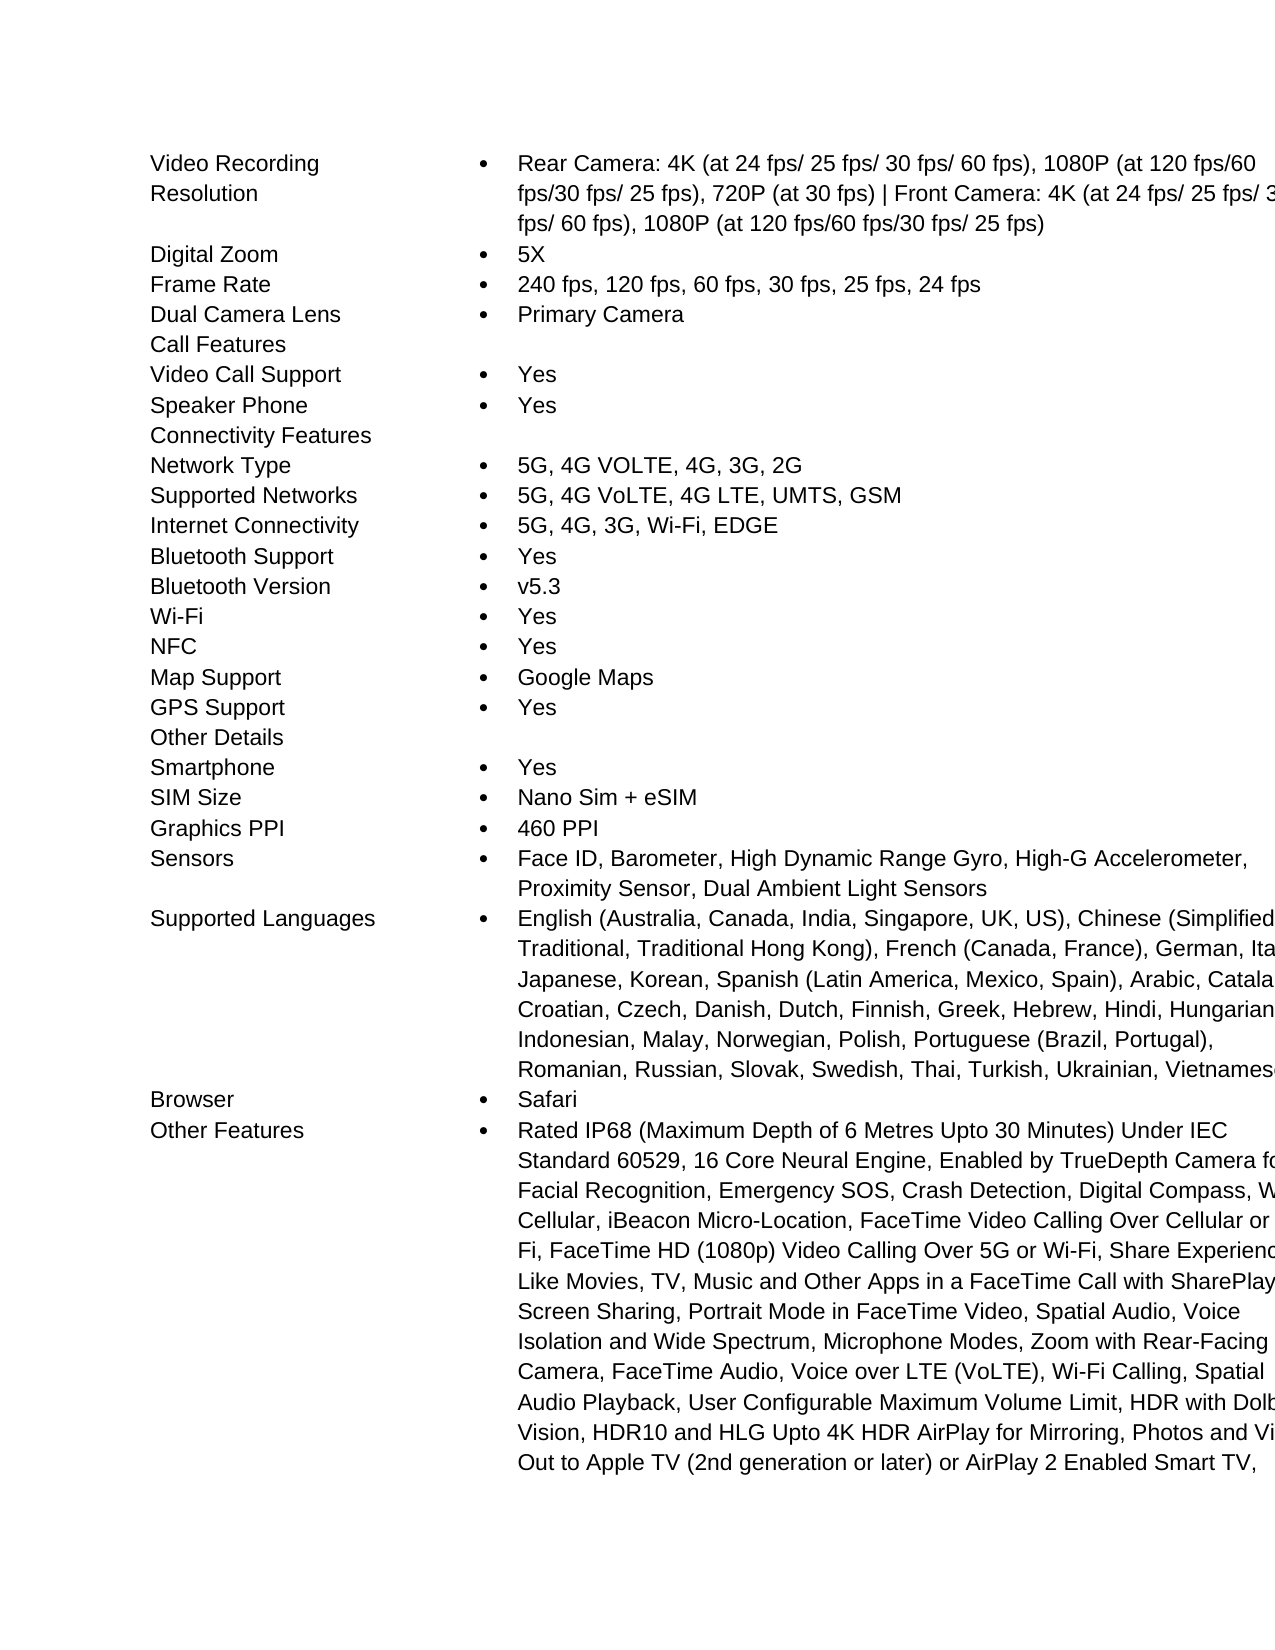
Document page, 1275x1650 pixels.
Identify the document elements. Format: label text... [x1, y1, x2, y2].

table_cell 5G, 4G VoLTE, 4G LTE, UMTS, GSM [442, 482, 1275, 512]
text Other Details [150, 724, 1125, 750]
table_cell Bluetooth Support [150, 543, 442, 573]
table_cell Yes [442, 543, 1275, 573]
table_cell Dual Camera Lens [150, 301, 442, 331]
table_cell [442, 1117, 1275, 1475]
table_cell Digital Zoom [150, 241, 442, 271]
table_cell SIM Size [150, 784, 442, 814]
table_cell Other Features [150, 1117, 442, 1475]
table_cell Face ID, Barometer, High Dynamic Range Gyro, High-G Accelerometer, Proximity Sensor, Dual Ambient Light Sensors [442, 845, 1275, 905]
table_cell Frame Rate [150, 271, 442, 301]
table_cell Safari [442, 1086, 1275, 1117]
table_cell Sensors [150, 845, 442, 905]
table_cell Yes [442, 603, 1275, 633]
table_header Video Call Support [150, 361, 442, 392]
text Connectivity Features [150, 422, 1125, 448]
table_header Yes [442, 754, 1275, 784]
table_header Smartphone [150, 754, 442, 784]
table_header Yes [442, 361, 1275, 392]
table_cell Map Support [150, 664, 442, 694]
text Call Features [150, 331, 1125, 358]
table_cell Yes [442, 694, 1275, 724]
table_cell Video Recording Resolution [150, 150, 442, 241]
table_cell Supported Languages [150, 905, 442, 1086]
table_cell GPS Support [150, 694, 442, 724]
table_cell Bluetooth Version [150, 573, 442, 603]
table_cell Graphics PPI [150, 815, 442, 845]
table_cell Google Maps [442, 664, 1275, 694]
table_cell Primary Camera [442, 301, 1275, 331]
table_cell English (Australia, Canada, India, Singapore, UK, US), Chinese (Simplified, Traditional, Traditional Hong Kong), French (Canada, France), German, Italian, Japanese, Korean, Spanish (Latin America, Mexico, Spain), Arabic, Catalan, Croatian, Czech, Danish, Dutch, Finnish, Greek, Hebrew, Hindi, Hungarian, Indonesian, Malay, Norwegian, Polish, Portuguese (Brazil, Portugal), Romanian, Russian, Slovak, Swedish, Thai, Turkish, Ukrainian, Vietnamese [442, 905, 1275, 1086]
table_cell v5.3 [442, 573, 1275, 603]
table_cell Browser [150, 1086, 442, 1117]
table_cell Nano Sim + eSIM [442, 784, 1275, 814]
table_cell 240 fps, 120 fps, 60 fps, 30 fps, 25 fps, 24 fps [442, 271, 1275, 301]
table_cell NFC [150, 633, 442, 663]
table_cell 460 PPI [442, 815, 1275, 845]
table_header 5G, 4G VOLTE, 4G, 3G, 2G [442, 452, 1275, 482]
table_cell 5G, 4G, 3G, Wi-Fi, EDGE [442, 513, 1275, 543]
table_cell Wi-Fi [150, 603, 442, 633]
table_cell 5X [442, 241, 1275, 271]
table_cell Internet Connectivity [150, 513, 442, 543]
table_cell Rear Camera: 4K (at 24 fps/ 25 fps/ 30 fps/ 60 fps), 1080P (at 120 fps/60 fps/30 fps/ 25 fps), 720P (at 30 fps) | Front Camera: 4K (at 24 fps/ 25 fps/ 30 fps/ 60 fps), 1080P (at 120 fps/60 fps/30 fps/ 25 fps) [442, 150, 1275, 241]
table_header Network Type [150, 452, 442, 482]
table_cell Yes [442, 633, 1275, 663]
table_cell Supported Networks [150, 482, 442, 512]
table_cell Yes [442, 392, 1275, 422]
table_cell Speaker Phone [150, 392, 442, 422]
